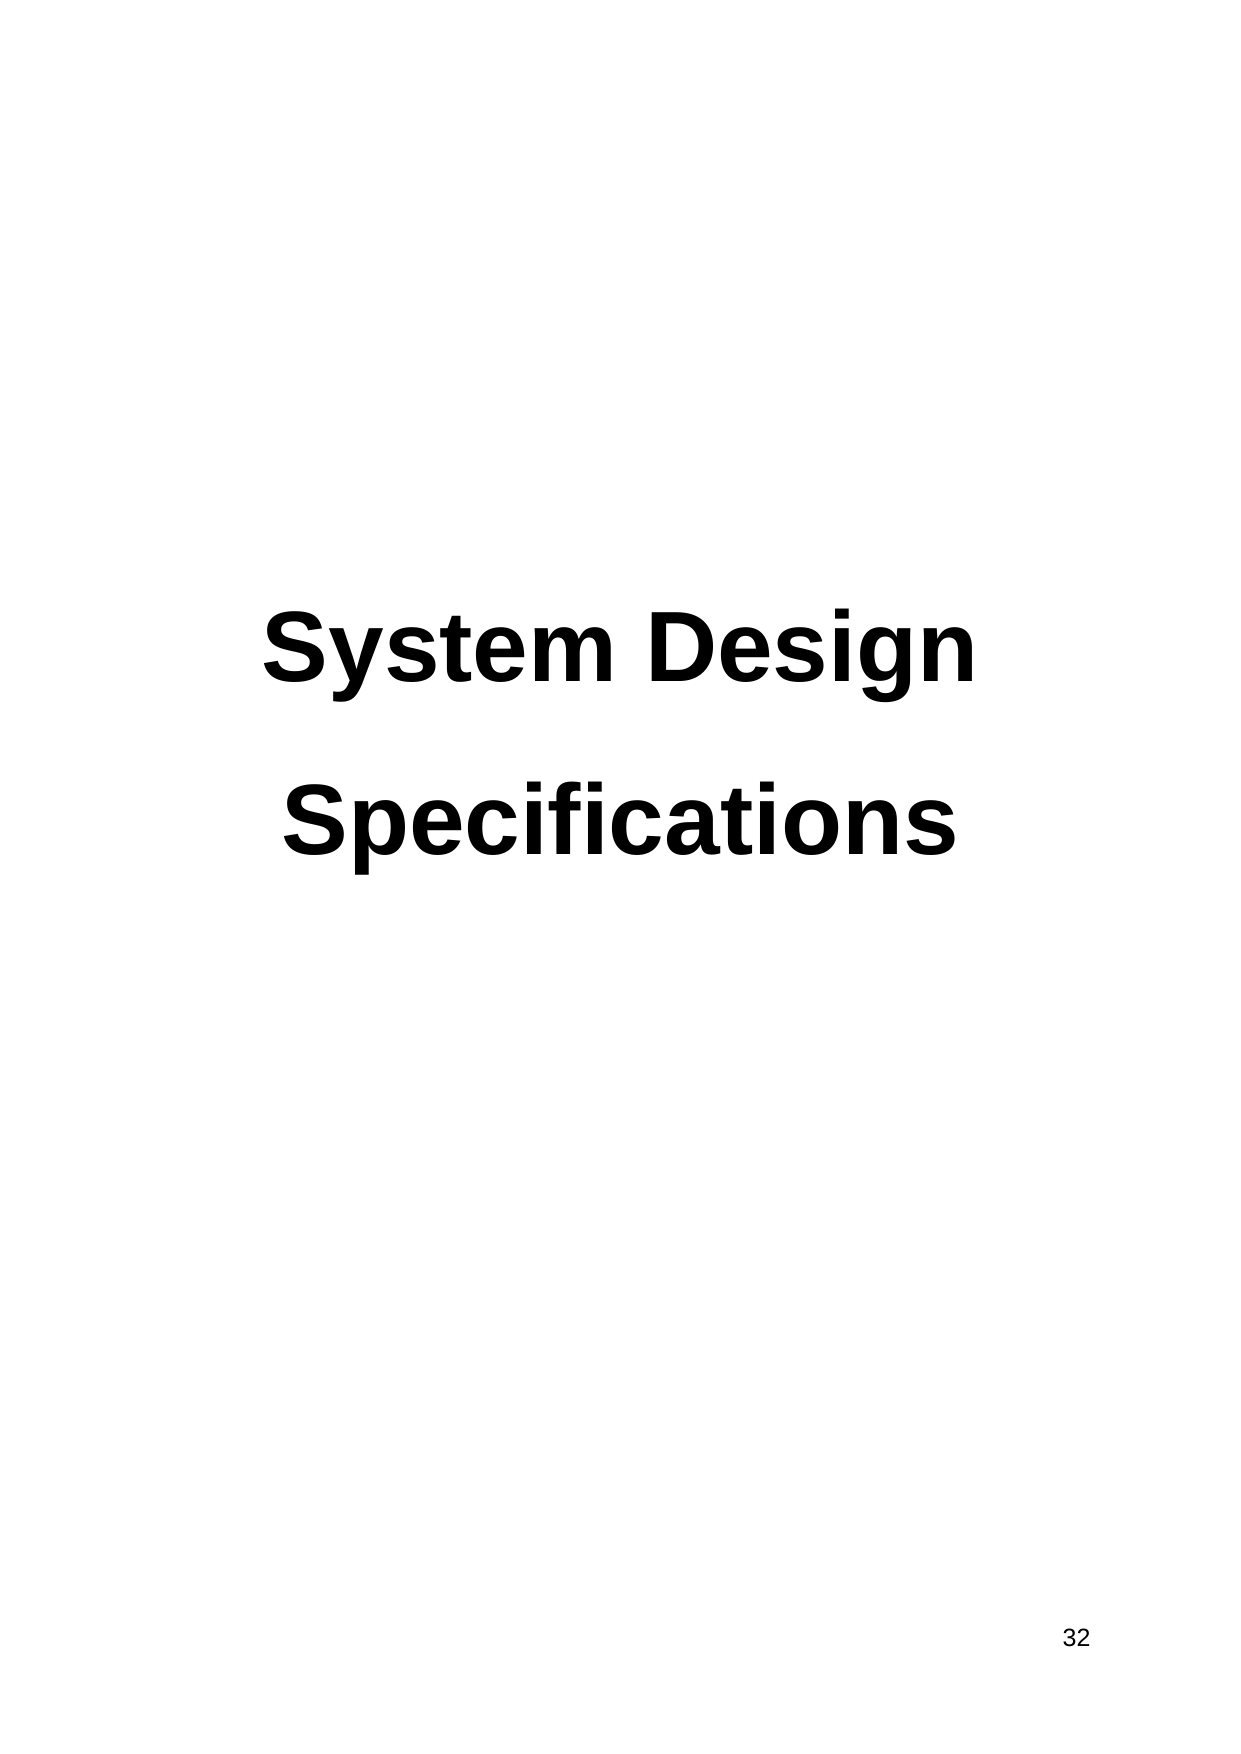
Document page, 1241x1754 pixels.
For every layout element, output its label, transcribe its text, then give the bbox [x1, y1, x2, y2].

text System Design Specifications [150, 588, 1090, 876]
